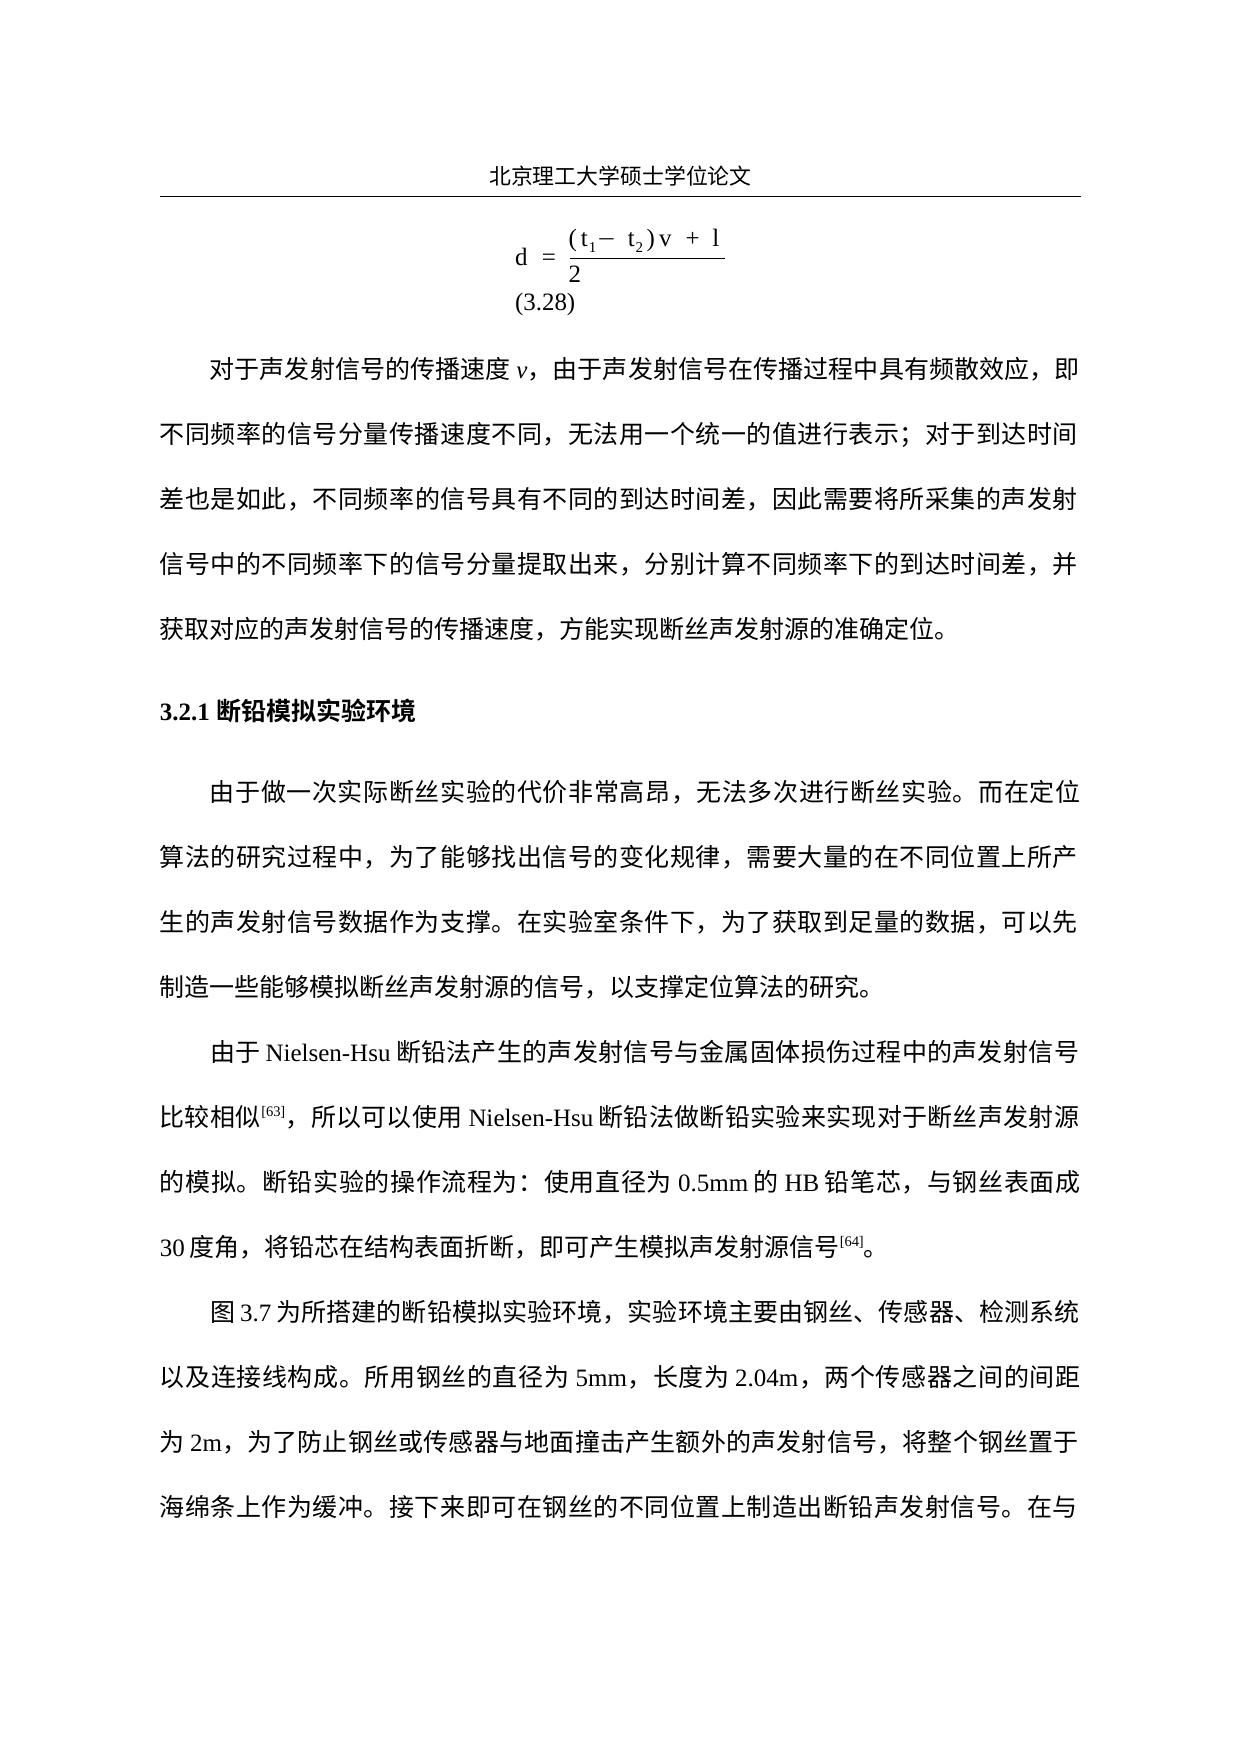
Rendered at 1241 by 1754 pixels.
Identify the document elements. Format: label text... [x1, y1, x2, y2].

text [159, 1278, 1081, 1538]
text 3.2.1 断铅模拟实验环境 [159, 677, 1081, 742]
text 对于声发射信号的传播速度v，由于声发射信号在传播过程中具有频散效应，即不同频率的信号分量传播速度不同，无法用一个统一的值进行表示；对于到达时间差也是如此，不同频率的信号具有不同的到达时间差，因此需要将所采集的声发射信号中的不同频率下的信号分量提取出来，分别计算不同频率下的到达时间差，并获取对应的声发射信号的传播速度，方能实现断丝声发射源的准确定位。 [159, 336, 1081, 661]
text 由于Nielsen-Hsu断铅法产生的声发射信号与金属固体损伤过程中的声发射信号比较相似[63]，所以可以使用Nielsen-Hsu断铅法做断铅实验来实现对于断丝声发射源的模拟。断铅实验的操作流程为：使用直径为0.5mm的HB铅笔芯，与钢丝表面成30度角，将铅芯在结构表面折断，即可产生模拟声发射源信号[64]。 [159, 1018, 1081, 1278]
text 由于做一次实际断丝实验的代价非常高昂，无法多次进行断丝实验。而在定位算法的研究过程中，为了能够找出信号的变化规律，需要大量的在不同位置上所产生的声发射信号数据作为支撑。在实验室条件下，为了获取到足量的数据，可以先制造一些能够模拟断丝声发射源的信号，以支撑定位算法的研究。 [159, 758, 1081, 1018]
